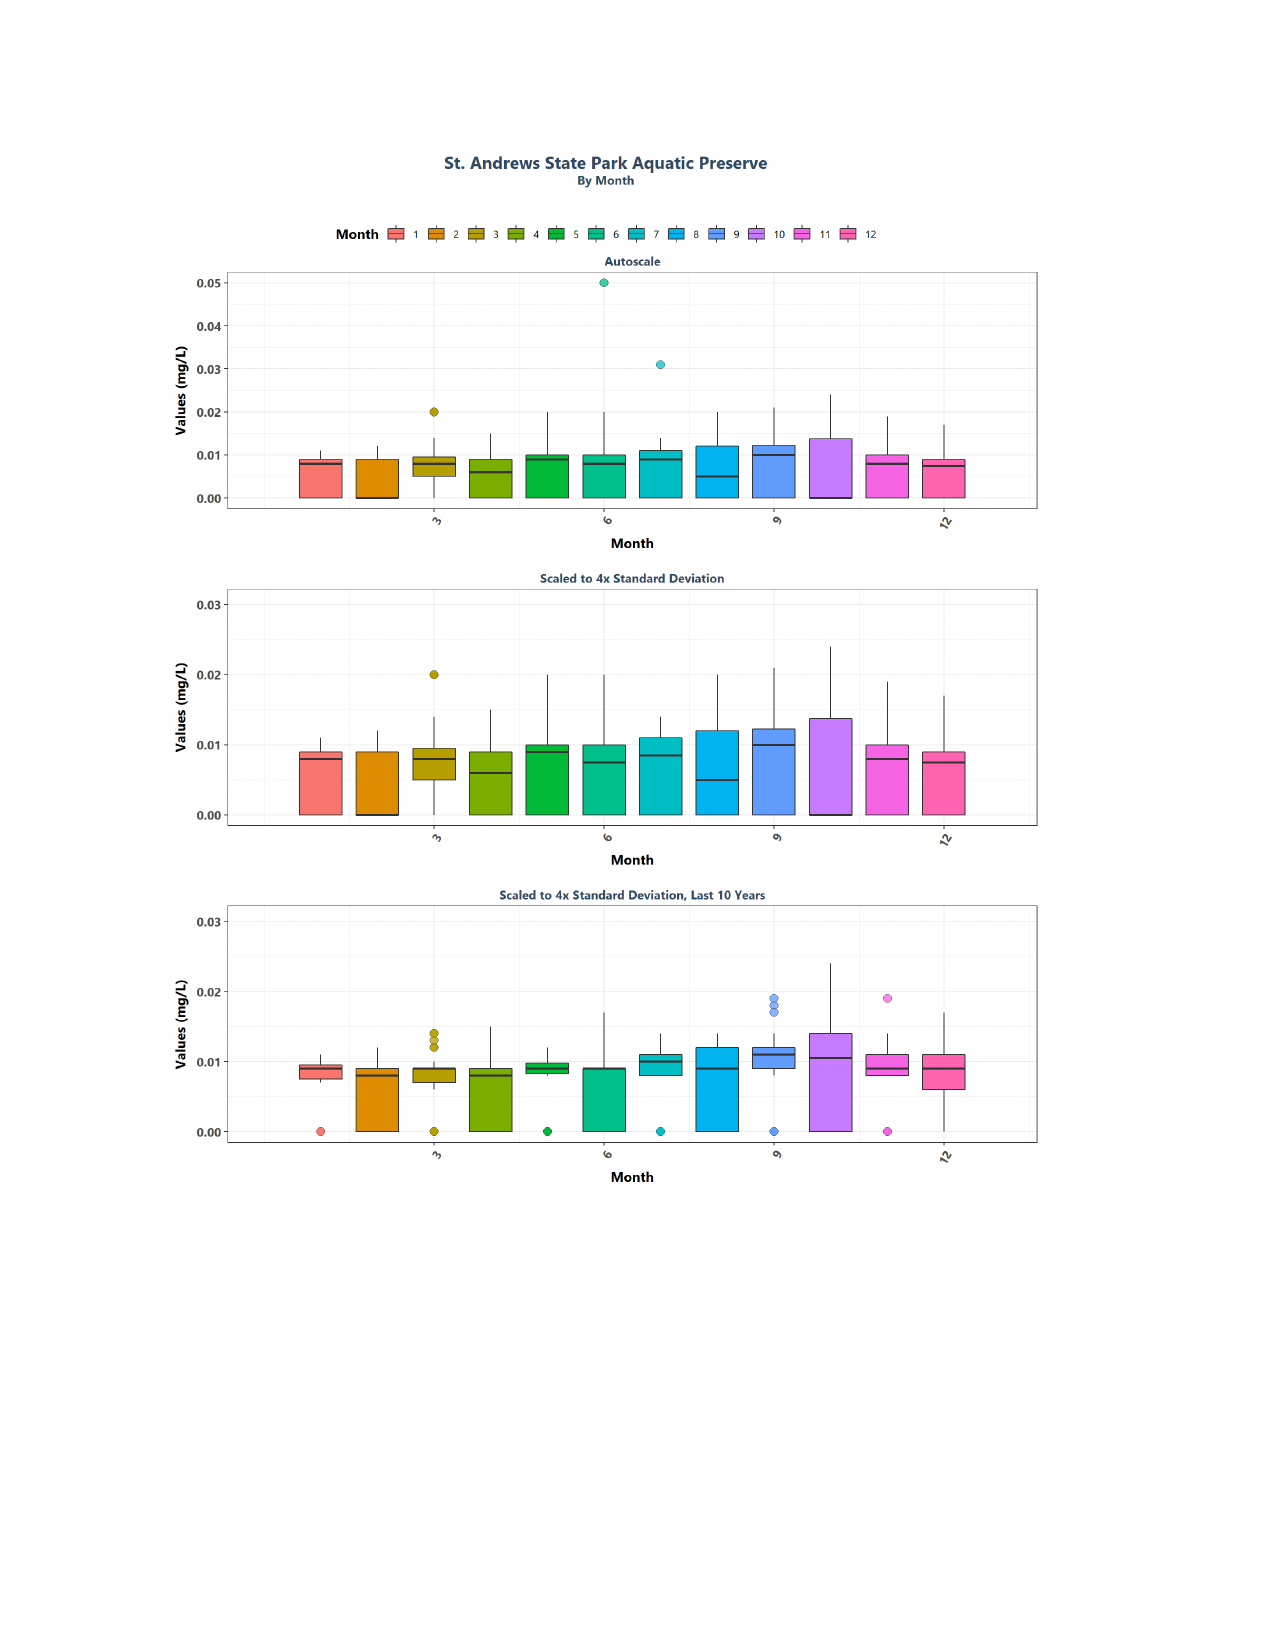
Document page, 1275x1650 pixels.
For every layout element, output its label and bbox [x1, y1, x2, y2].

picture [168, 150, 1044, 1200]
